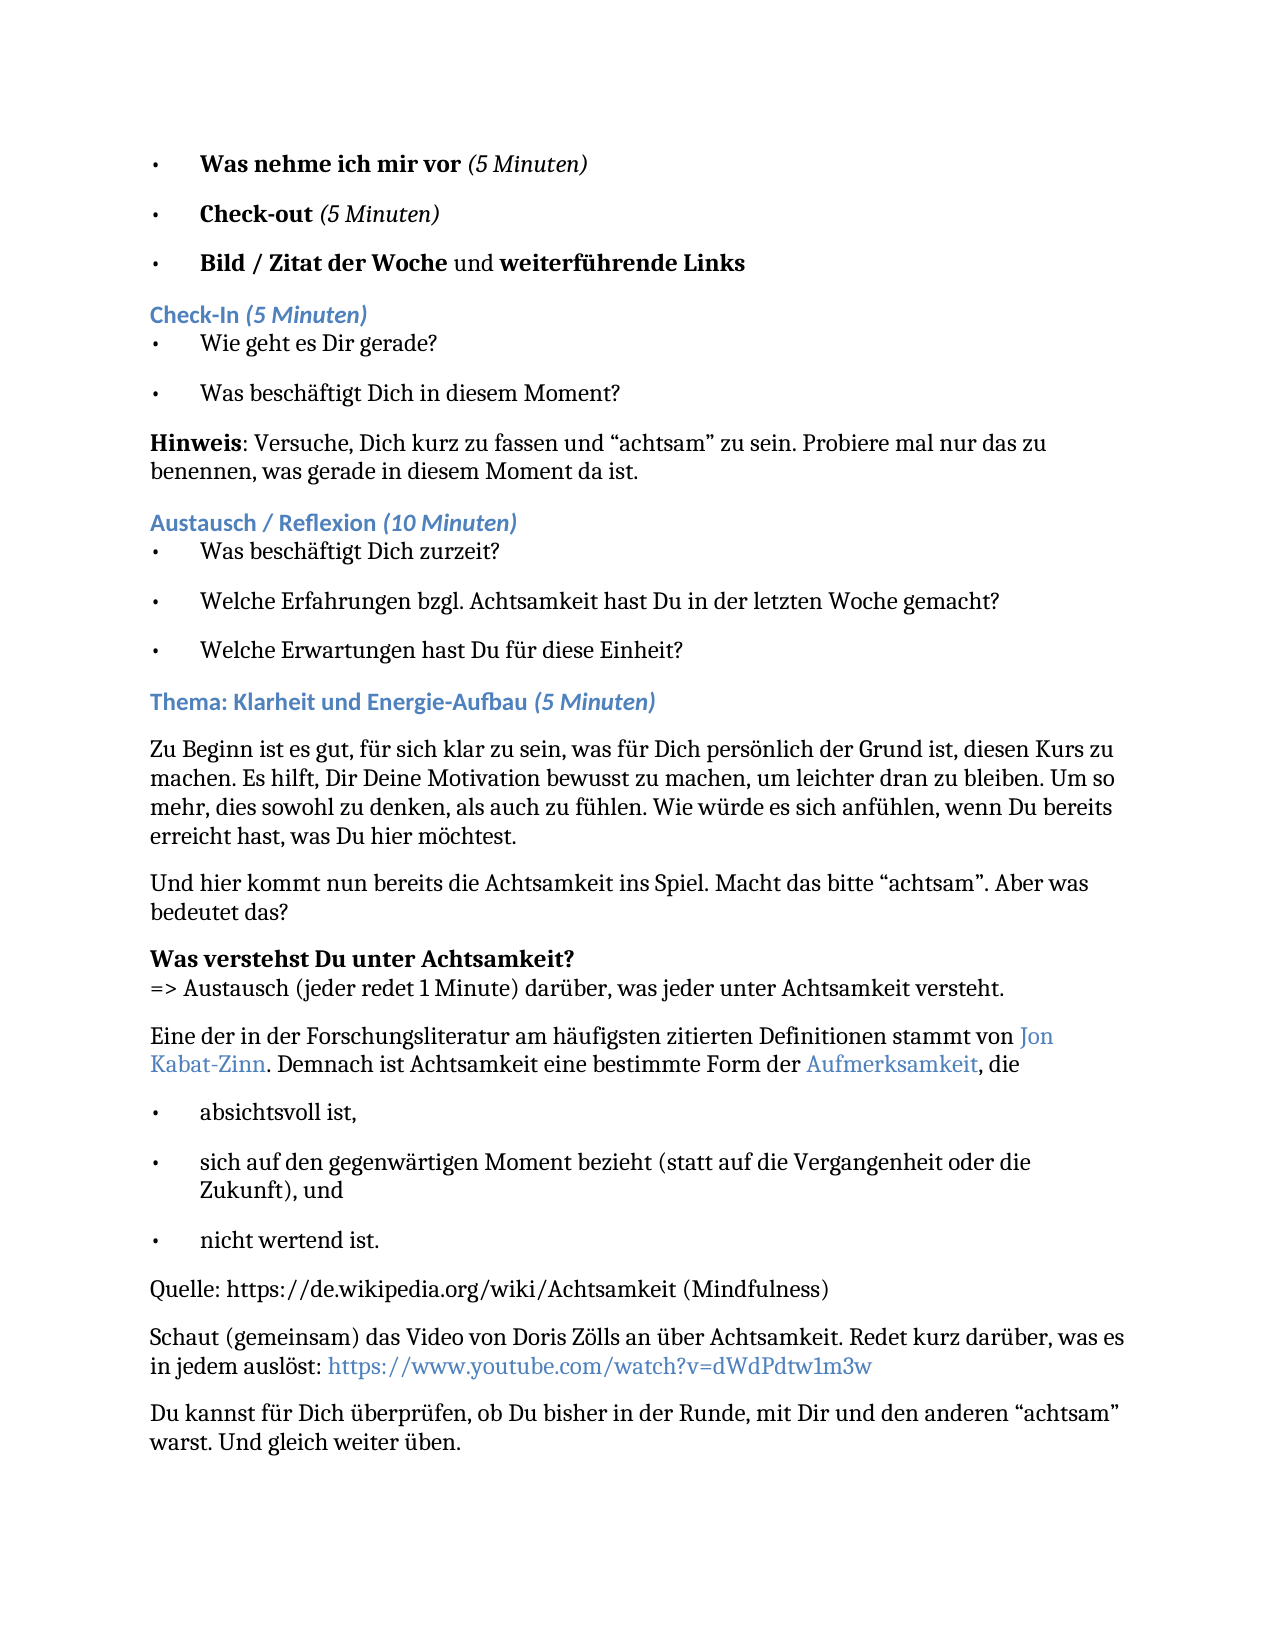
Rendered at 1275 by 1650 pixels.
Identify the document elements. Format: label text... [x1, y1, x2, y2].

text Was verstehst Du unter Achtsamkeit? => Austausch (jeder redet 1 Minute) darüber, was jeder unter Achtsamkeit versteht. [150, 945, 1125, 1003]
list Bild / Zitat der Woche und weiterführende Links [150, 249, 1125, 278]
text Quelle: https://de.wikipedia.org/wiki/Achtsamkeit (Mindfulness) [150, 1275, 1125, 1304]
text Eine der in der Forschungsliteratur am häufigsten zitierten Definitionen stammt von Jon Kabat-Zinn. Demnach ist Achtsamkeit eine bestimmte Form der Aufmerksamkeit, die [150, 1022, 1125, 1079]
text Du kannst für Dich überprüfen, ob Du bisher in der Runde, mit Dir und den anderen “achtsam” warst. Und gleich weiter üben. [150, 1399, 1125, 1457]
list Check-out (5 Minuten) [150, 199, 1125, 228]
list Was beschäftigt Dich zurzeit? [150, 537, 1125, 566]
list Welche Erwartungen hast Du für diese Einheit? [150, 636, 1125, 665]
list Wie geht es Dir gerade? [150, 329, 1125, 358]
subtitle Thema: Klarheit und Energie-Aufbau (5 Minuten) [150, 686, 1125, 717]
subtitle Check-In (5 Minuten) [150, 299, 1125, 329]
text Schaut (gemeinsam) das Video von Doris Zölls an über Achtsamkeit. Redet kurz darüber, was es in jedem auslöst: https://www.youtube.com/watch?v=dWdPdtw1m3w [150, 1323, 1125, 1380]
list Welche Erfahrungen bzgl. Achtsamkeit hast Du in der letzten Woche gemacht? [150, 587, 1125, 616]
list Was beschäftigt Dich in diesem Moment? [150, 379, 1125, 408]
list nicht wertend ist. [150, 1226, 1125, 1254]
text Hinweis: Versuche, Dich kurz zu fassen und “achtsam” zu sein. Probiere mal nur das zu benennen, was gerade in diesem Moment da ist. [150, 428, 1125, 486]
text Und hier kommt nun bereits die Achtsamkeit ins Spiel. Macht das bitte “achtsam”. Aber was bedeutet das? [150, 869, 1125, 927]
list absichtsvoll ist, [150, 1098, 1125, 1127]
list Was nehme ich mir vor (5 Minuten) [150, 150, 1125, 179]
text Zu Beginn ist es gut, für sich klar zu sein, was für Dich persönlich der Grund ist, diesen Kurs zu machen. Es hilft, Dir Deine Motivation bewusst zu machen, um leichter dran zu bleiben. Um so mehr, dies sowohl zu denken, als auch zu fühlen. Wie würde es sich anfühlen, wenn Du bereits erreicht hast, was Du hier möchtest. [150, 735, 1125, 850]
subtitle Austausch / Reflexion (10 Minuten) [150, 507, 1125, 537]
list sich auf den gegenwärtigen Moment bezieht (statt auf die Vergangenheit oder die Zukunft), und [150, 1147, 1125, 1205]
